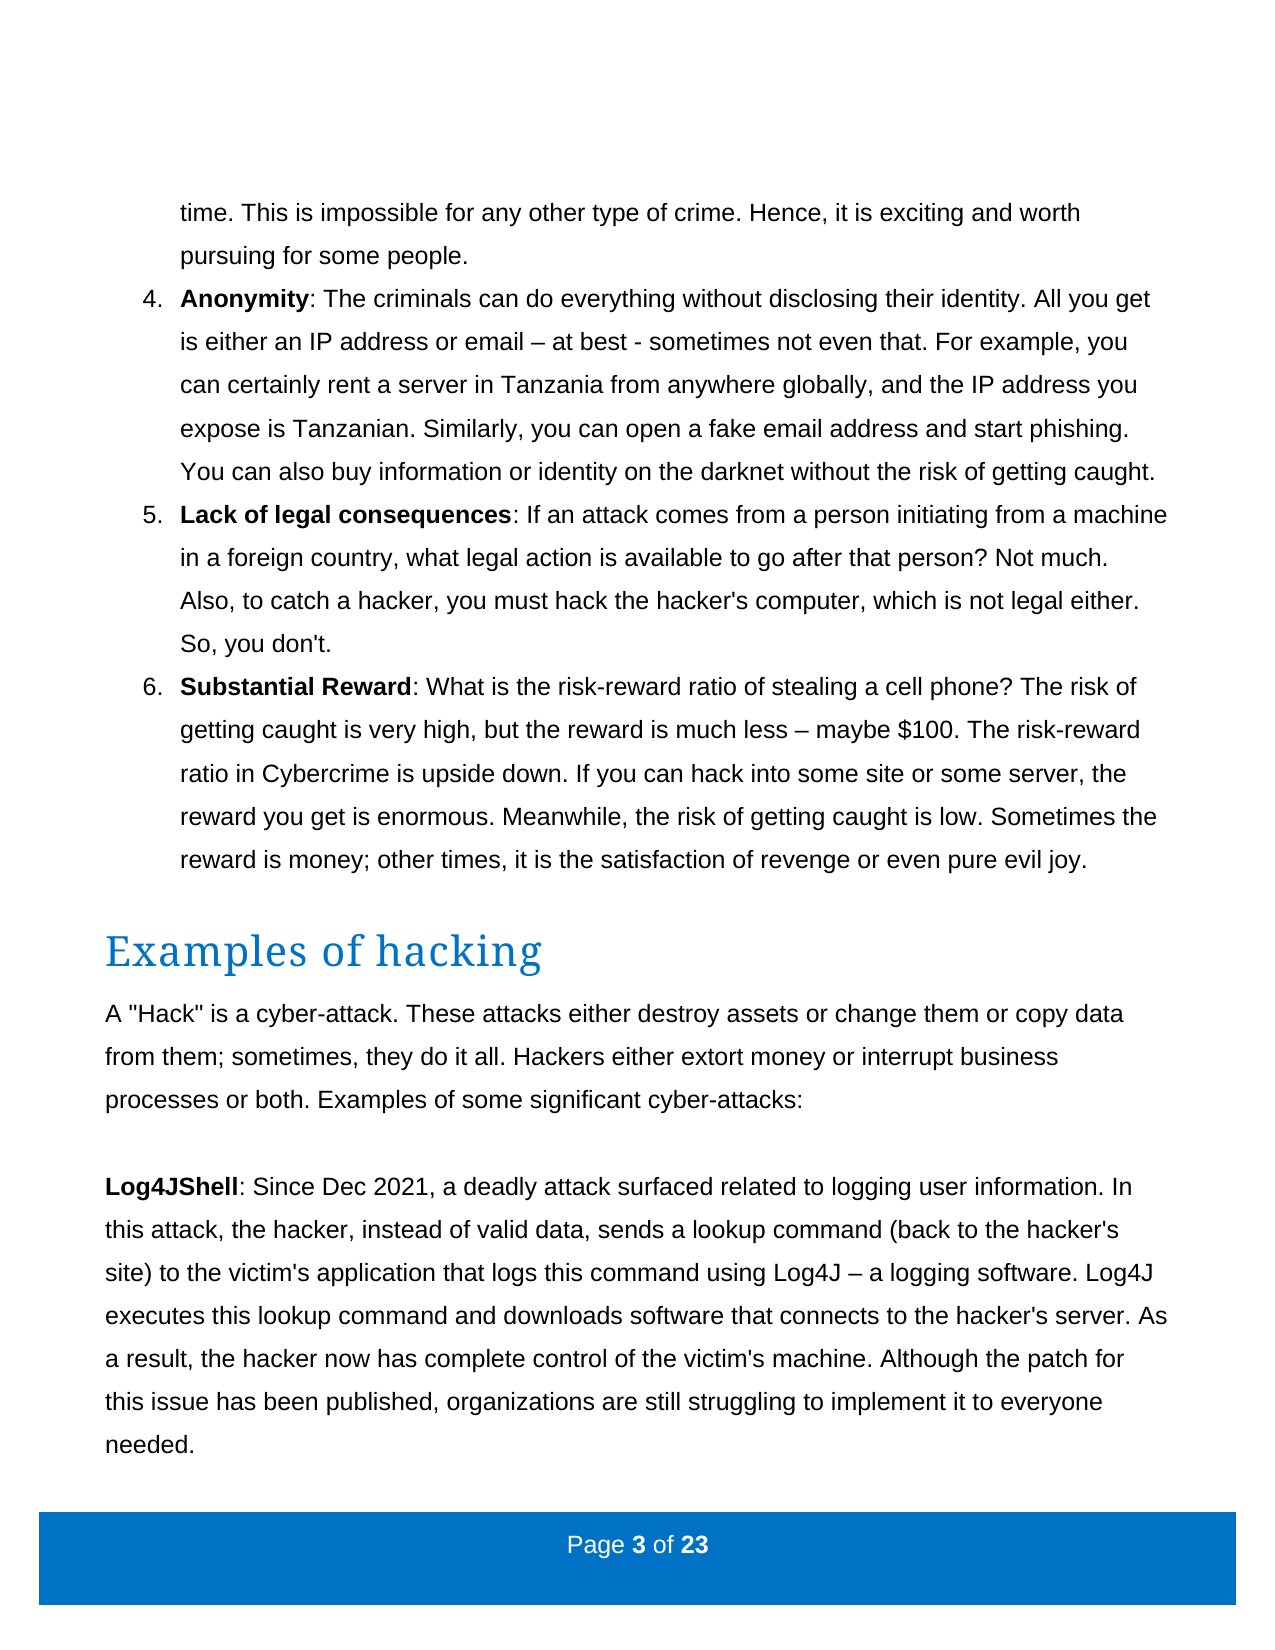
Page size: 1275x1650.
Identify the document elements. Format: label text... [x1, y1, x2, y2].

list Lack of legal consequences: If an attack comes from a person initiating from a machine in a foreign country, what legal action is available to go after that person? Not much. Also, to catch a hacker, you must hack the hacker's computer, which is not legal either. So, you don't. [142, 500, 1170, 658]
subtitle Examples of hacking [105, 921, 1170, 978]
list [142, 198, 1170, 270]
text A "Hack" is a cyber-attack. These attacks either destroy assets or change them or copy data from them; sometimes, they do it all. Hackers either extort money or interrupt business processes or both. Examples of some significant cyber-attacks: [105, 999, 1170, 1114]
list Substantial Reward: What is the risk-reward ratio of stealing a cell phone? The risk of getting caught is very high, but the reward is much less – maybe $100. The risk-reward ratio in Cybercrime is upside down. If you can hack into some site or some server, the reward you get is enormous. Meanwhile, the risk of getting caught is low. Sometimes the reward is money; other times, it is the satisfaction of revenge or even pure evil joy. [142, 672, 1170, 874]
list Anonymity: The criminals can do everything without disclosing their identity. All you get is either an IP address or email – at best - sometimes not even that. For example, you can certainly rent a server in Tanzania from anywhere globally, and the IP address you expose is Tanzanian. Similarly, you can open a fake email address and start phishing. You can also buy information or identity on the darknet without the risk of getting caught. [142, 284, 1170, 486]
text Log4JShell: Since Dec 2021, a deadly attack surfaced related to logging user information. In this attack, the hacker, instead of valid data, sends a lookup command (back to the hacker's site) to the victim's application that logs this command using Log4J – a logging software. Log4J executes this lookup command and downloads software that connects to the hacker's server. As a result, the hacker now has complete control of the victim's machine. Although the patch for this issue has been published, organizations are still struggling to implement it to everyone needed. [105, 1171, 1170, 1459]
